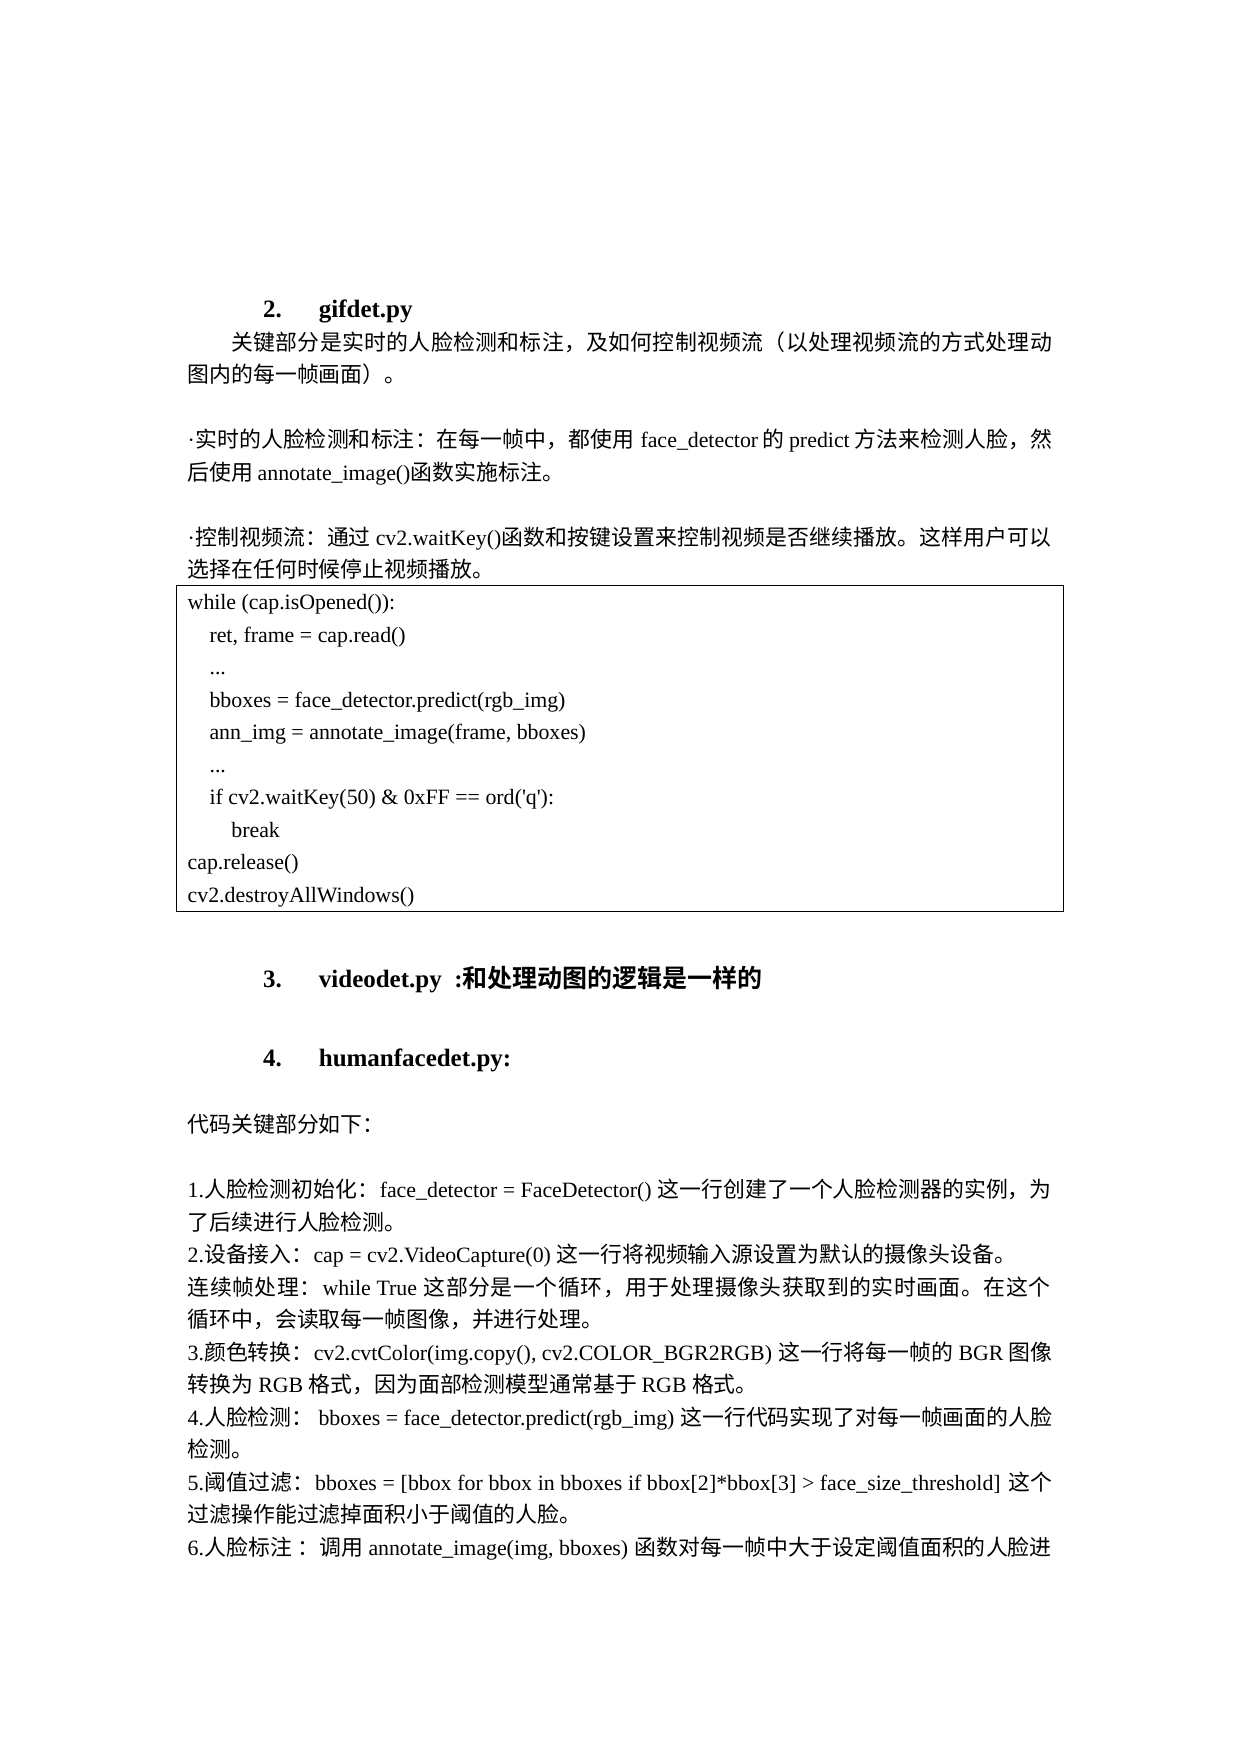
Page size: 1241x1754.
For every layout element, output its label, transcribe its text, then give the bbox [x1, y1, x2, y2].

list 代码关键部分如下： [187, 1107, 1053, 1139]
list 4.人脸检测： bboxes = face_detector.predict(rgb_img) 这一行代码实现了对每一帧画面的人脸检测。 [187, 1399, 1053, 1464]
list 5.阈值过滤：bboxes = [bbox for bbox in bboxes if bbox[2]*bbox[3] > face_size_threshold] 这个过滤操作能过滤掉面积小于阈值的人脸。 [187, 1464, 1053, 1529]
list 3.颜色转换：cv2.cvtColor(img.copy(), cv2.COLOR_BGR2RGB) 这一行将每一帧的 BGR 图像转换为 RGB 格式，因为面部检测模型通常基于 RGB 格式。 [187, 1334, 1053, 1399]
list videodet.py :和处理动图的逻辑是一样的 [187, 944, 1053, 1009]
list ·实时的人脸检测和标注：在每一帧中，都使用face_detector的predict方法来检测人脸，然后使用annotate_image()函数实施标注。 [187, 422, 1053, 487]
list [187, 1529, 1053, 1562]
list 连续帧处理：while True 这部分是一个循环，用于处理摄像头获取到的实时画面。在这个循环中，会读取每一帧图像，并进行处理。 [187, 1269, 1053, 1334]
list ·控制视频流：通过cv2.waitKey()函数和按键设置来控制视频是否继续播放。这样用户可以选择在任何时候停止视频播放。 [187, 519, 1053, 584]
list gifdet.py [187, 292, 1053, 324]
list humanfacedet.py: [187, 1042, 1053, 1074]
table_header while (cap.isOpened()): ret, frame = cap.read() ... bboxes = face_detector.predict(rgb_img) ann_img = annotate_image(frame, bboxes) ... if cv2.waitKey(50) & 0xFF == ord('q'): break cap.release() cv2.destroyAllWindows() [177, 586, 1063, 911]
list 关键部分是实时的人脸检测和标注，及如何控制视频流（以处理视频流的方式处理动图内的每一帧画面）。 [187, 324, 1053, 389]
list 1.人脸检测初始化：face_detector = FaceDetector() 这一行创建了一个人脸检测器的实例，为了后续进行人脸检测。 [187, 1172, 1053, 1237]
list 2.设备接入：cap = cv2.VideoCapture(0) 这一行将视频输入源设置为默认的摄像头设备。 [187, 1237, 1053, 1269]
